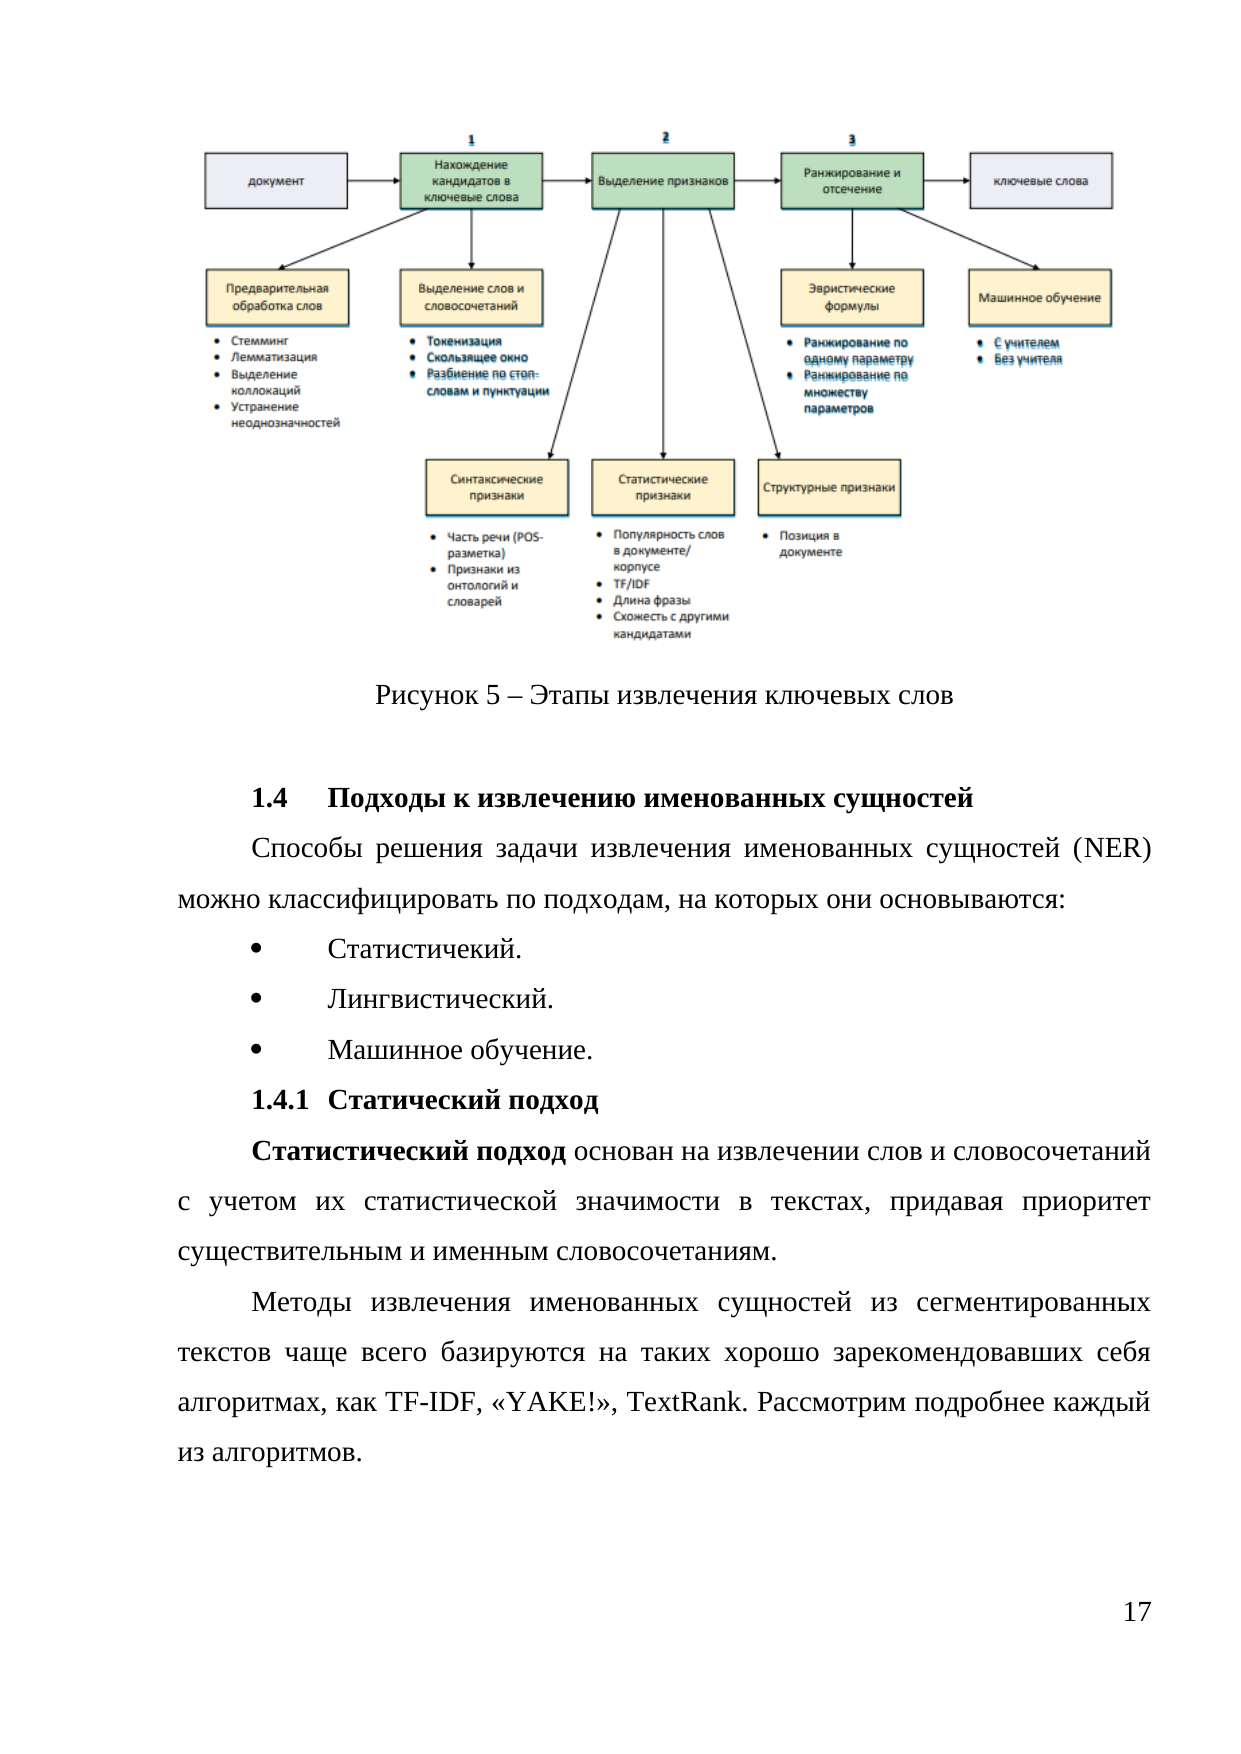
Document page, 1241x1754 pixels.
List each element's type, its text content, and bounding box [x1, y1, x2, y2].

text Способы решения задачи извлечения именованных сущностей (NER) можно классифицировать по подходам, на которых они основываются: [177, 831, 1152, 914]
subtitle Подходы к извлечению именованных сущностей [177, 780, 1152, 814]
list Машинное обучение. [177, 1032, 1152, 1066]
text Статистический подход основан на извлечении слов и словосочетаний с учетом их статистической значимости в текстах, придавая приоритет существительным и именным словосочетаниям. [177, 1133, 1152, 1267]
text Методы извлечения именованных сущностей из сегментированных текстов чаще всего базируются на таких хорошо зарекомендовавших себя алгоритмах, как TF-IDF, «YAKE!», TextRank. Рассмотрим подробнее каждый из алгоритмов. [177, 1284, 1152, 1468]
subtitle Статический подход [177, 1082, 1152, 1116]
list Статистичекий. [177, 931, 1152, 965]
list Лингвистический. [177, 982, 1152, 1015]
picture [187, 118, 1142, 661]
